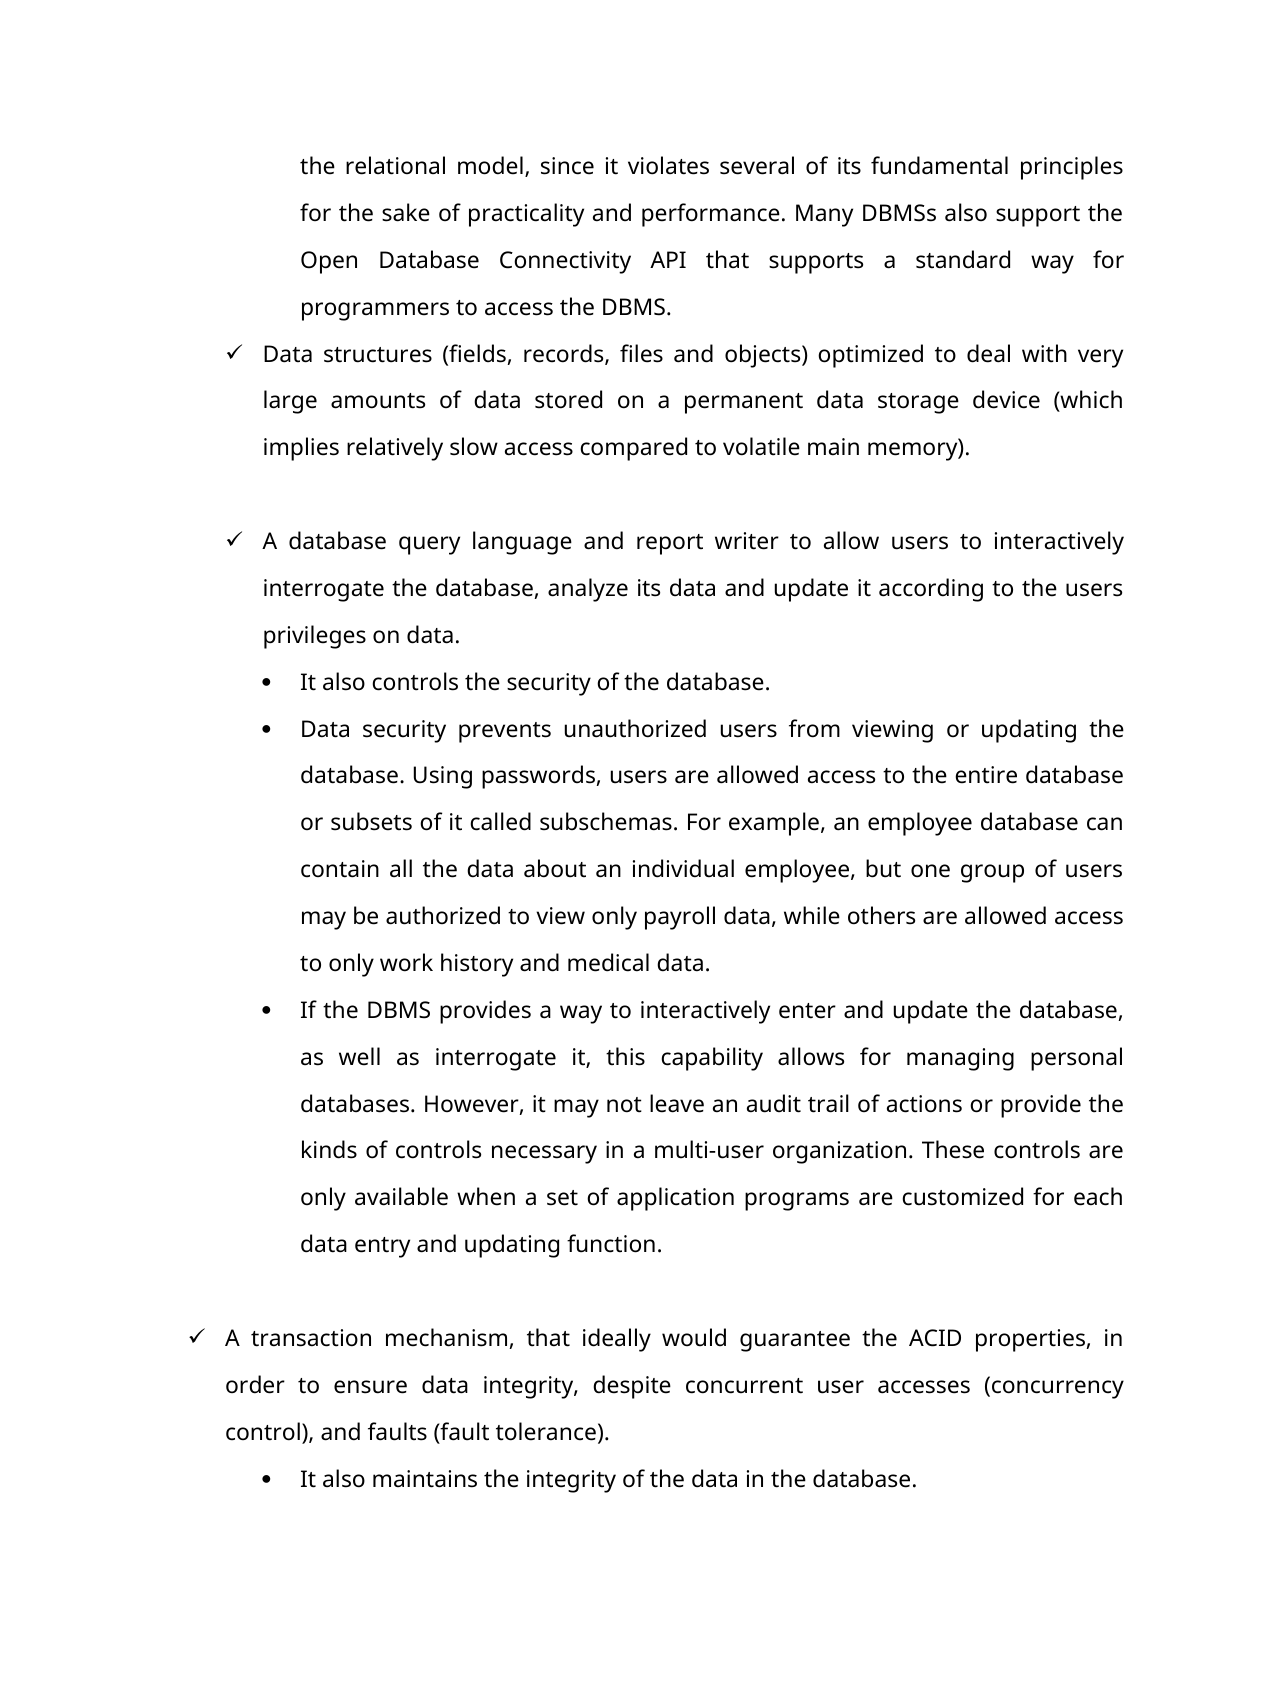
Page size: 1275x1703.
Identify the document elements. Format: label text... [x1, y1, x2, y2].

list If the DBMS provides a way to interactively enter and update the database, as well as interrogate it, this capability allows for managing personal databases. However, it may not leave an audit trail of actions or provide the kinds of controls necessary in a multi-user organization. These controls are only available when a set of application programs are customized for each data entry and updating function. [262, 994, 1125, 1259]
list Data structures (fields, records, files and objects) optimized to deal with very large amounts of data stored on a permanent data storage device (which implies relatively slow access compared to volatile main memory). [225, 337, 1125, 462]
list A database query language and report writer to allow users to interactively interrogate the database, analyze its data and update it according to the users privileges on data. [225, 525, 1125, 650]
list It also maintains the integrity of the data in the database. [262, 1462, 1125, 1494]
list A transaction mechanism, that ideally would guarantee the ACID properties, in order to ensure data integrity, despite concurrent user accesses (concurrency control), and faults (fault tolerance). [187, 1322, 1125, 1447]
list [262, 150, 1125, 322]
list It also controls the security of the database. [262, 666, 1125, 697]
list Data security prevents unauthorized users from viewing or updating the database. Using passwords, users are allowed access to the entire database or subsets of it called subschemas. For example, an employee database can contain all the data about an individual employee, but one group of users may be authorized to view only payroll data, while others are allowed access to only work history and medical data. [262, 712, 1125, 978]
